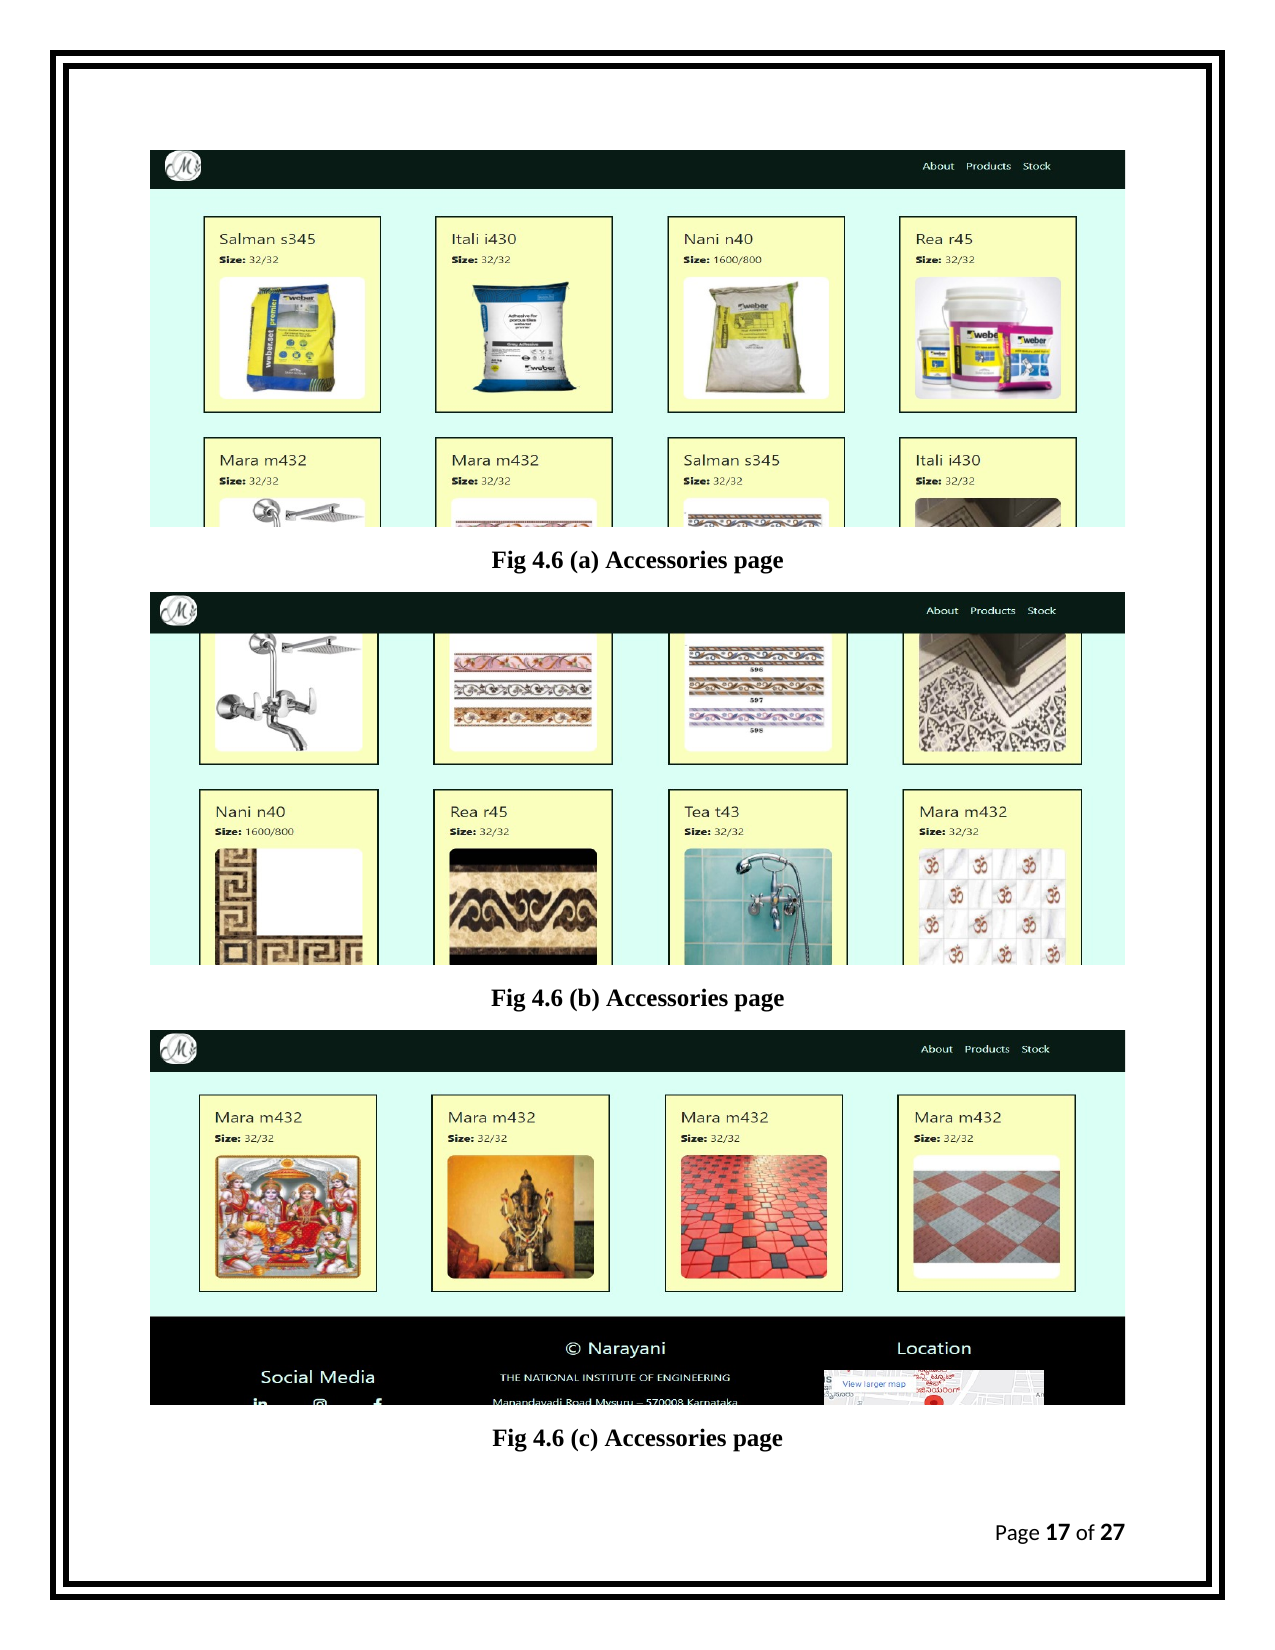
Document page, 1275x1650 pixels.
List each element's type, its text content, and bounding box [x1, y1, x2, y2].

picture [150, 592, 1125, 965]
text Fig 4.6 (b) Accessories page [150, 983, 1125, 1012]
picture [150, 150, 1125, 527]
text Fig 4.6 (a) Accessories page [150, 545, 1125, 574]
text Fig 4.6 (c) Accessories page [150, 1423, 1125, 1452]
picture [150, 1030, 1125, 1405]
